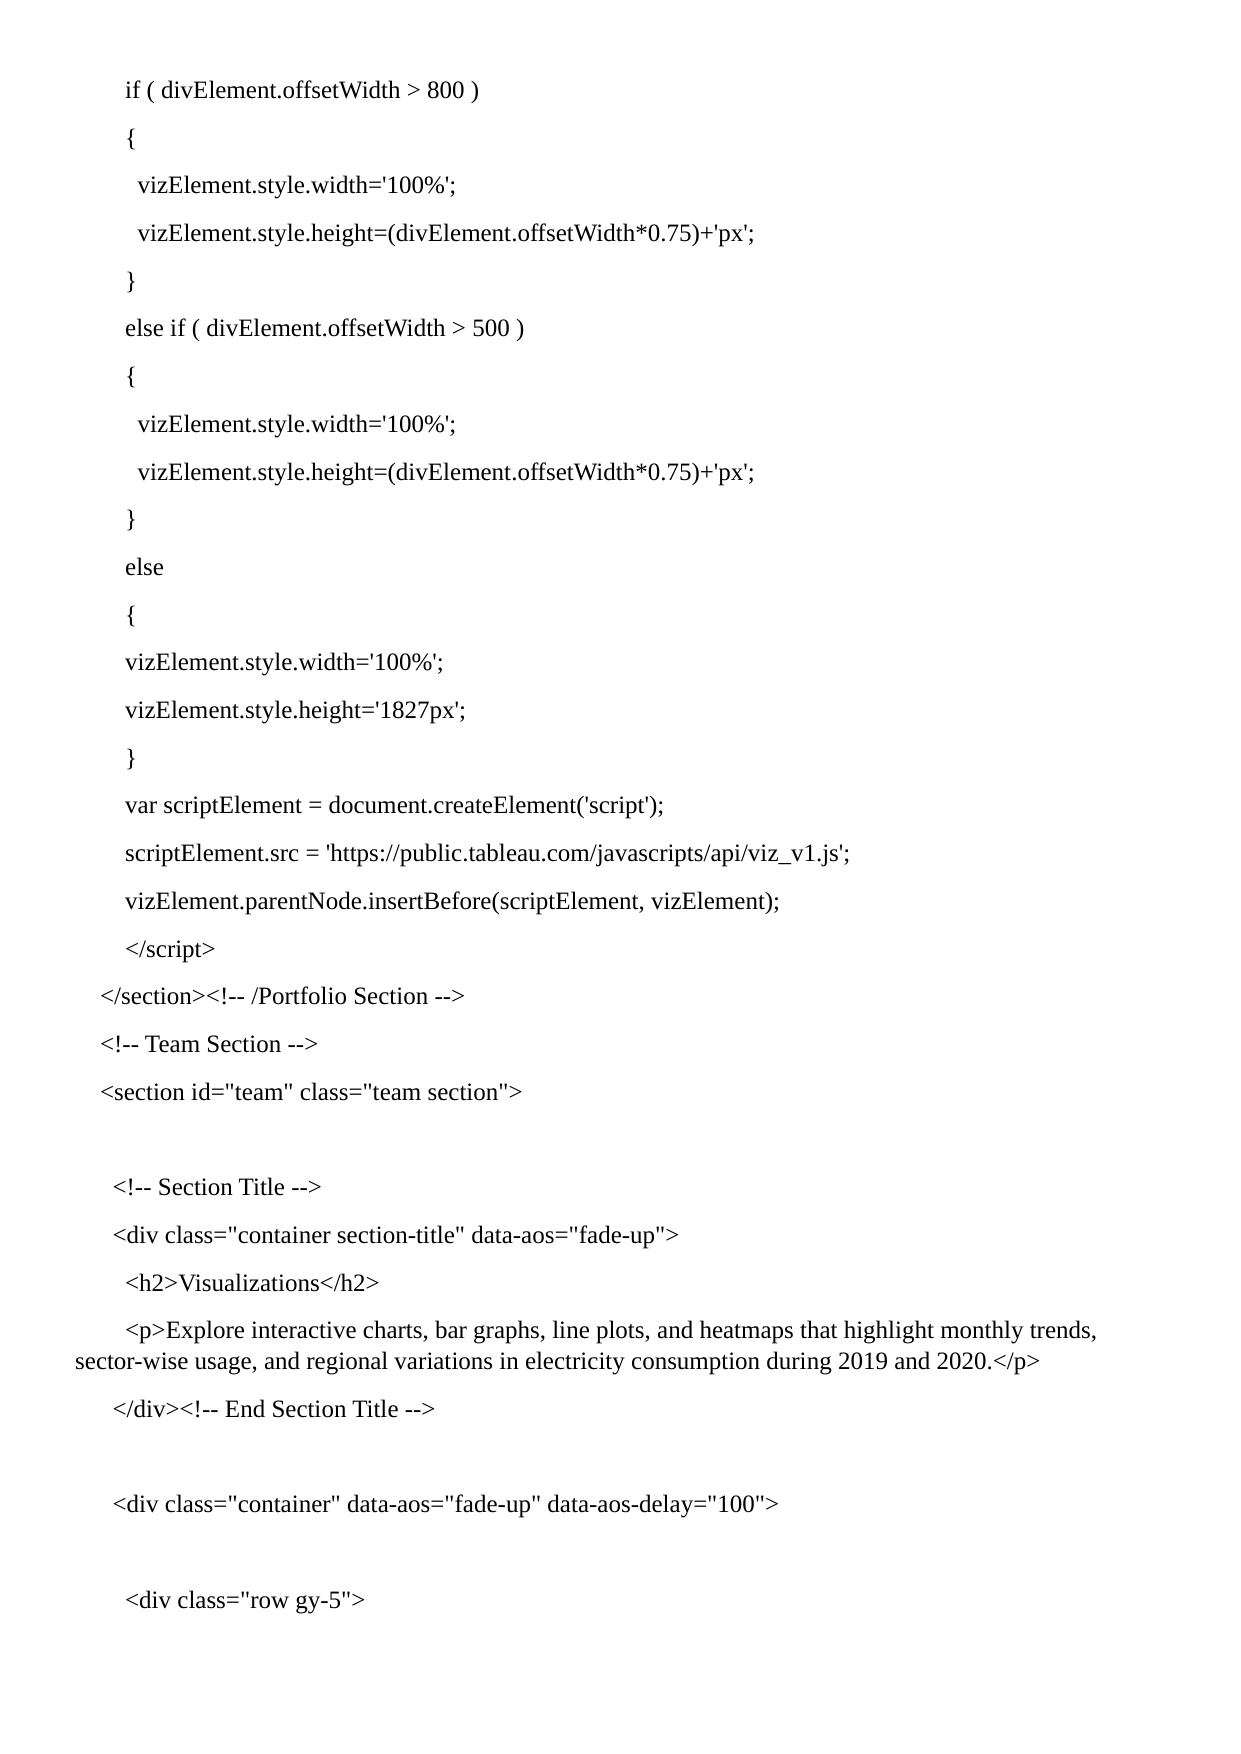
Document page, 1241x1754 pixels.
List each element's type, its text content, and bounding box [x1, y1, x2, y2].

text { [75, 361, 1165, 390]
text <section id="team" class="team section"> [75, 1077, 1165, 1106]
text <!-- Section Title --> [75, 1172, 1165, 1201]
text vizElement.style.height=(divElement.offsetWidth*0.75)+'px'; [75, 457, 1165, 485]
text <div class="container" data-aos="fade-up" data-aos-delay="100"> [75, 1489, 1165, 1518]
text <div class="container section-title" data-aos="fade-up"> [75, 1220, 1165, 1249]
text <!-- Team Section --> [75, 1029, 1165, 1058]
text <div class="row gy-5"> [75, 1585, 1165, 1614]
text { [75, 600, 1165, 628]
text vizElement.style.width='100%'; [75, 170, 1165, 199]
text var scriptElement = document.createElement('script'); [75, 791, 1165, 819]
text </div><!-- End Section Title --> [75, 1394, 1165, 1423]
text vizElement.style.height='1827px'; [75, 695, 1165, 724]
text if ( divElement.offsetWidth > 800 ) [75, 75, 1165, 104]
text else if ( divElement.offsetWidth > 500 ) [75, 313, 1165, 342]
text </script> [75, 934, 1165, 962]
text vizElement.parentNode.insertBefore(scriptElement, vizElement); [75, 886, 1165, 915]
text } [75, 266, 1165, 294]
text vizElement.style.width='100%'; [75, 409, 1165, 438]
text } [75, 504, 1165, 533]
text </section><!-- /Portfolio Section --> [75, 981, 1165, 1010]
text <p>Explore interactive charts, bar graphs, line plots, and heatmaps that highlight monthly trends, sector-wise usage, and regional variations in electricity consumption during 2019 and 2020.</p> [75, 1315, 1165, 1375]
text scriptElement.src = 'https://public.tableau.com/javascripts/api/viz_v1.js'; [75, 838, 1165, 867]
text vizElement.style.width='100%'; [75, 647, 1165, 676]
text vizElement.style.height=(divElement.offsetWidth*0.75)+'px'; [75, 218, 1165, 247]
text { [75, 123, 1165, 151]
text } [75, 743, 1165, 772]
text else [75, 552, 1165, 581]
text <h2>Visualizations</h2> [75, 1268, 1165, 1296]
